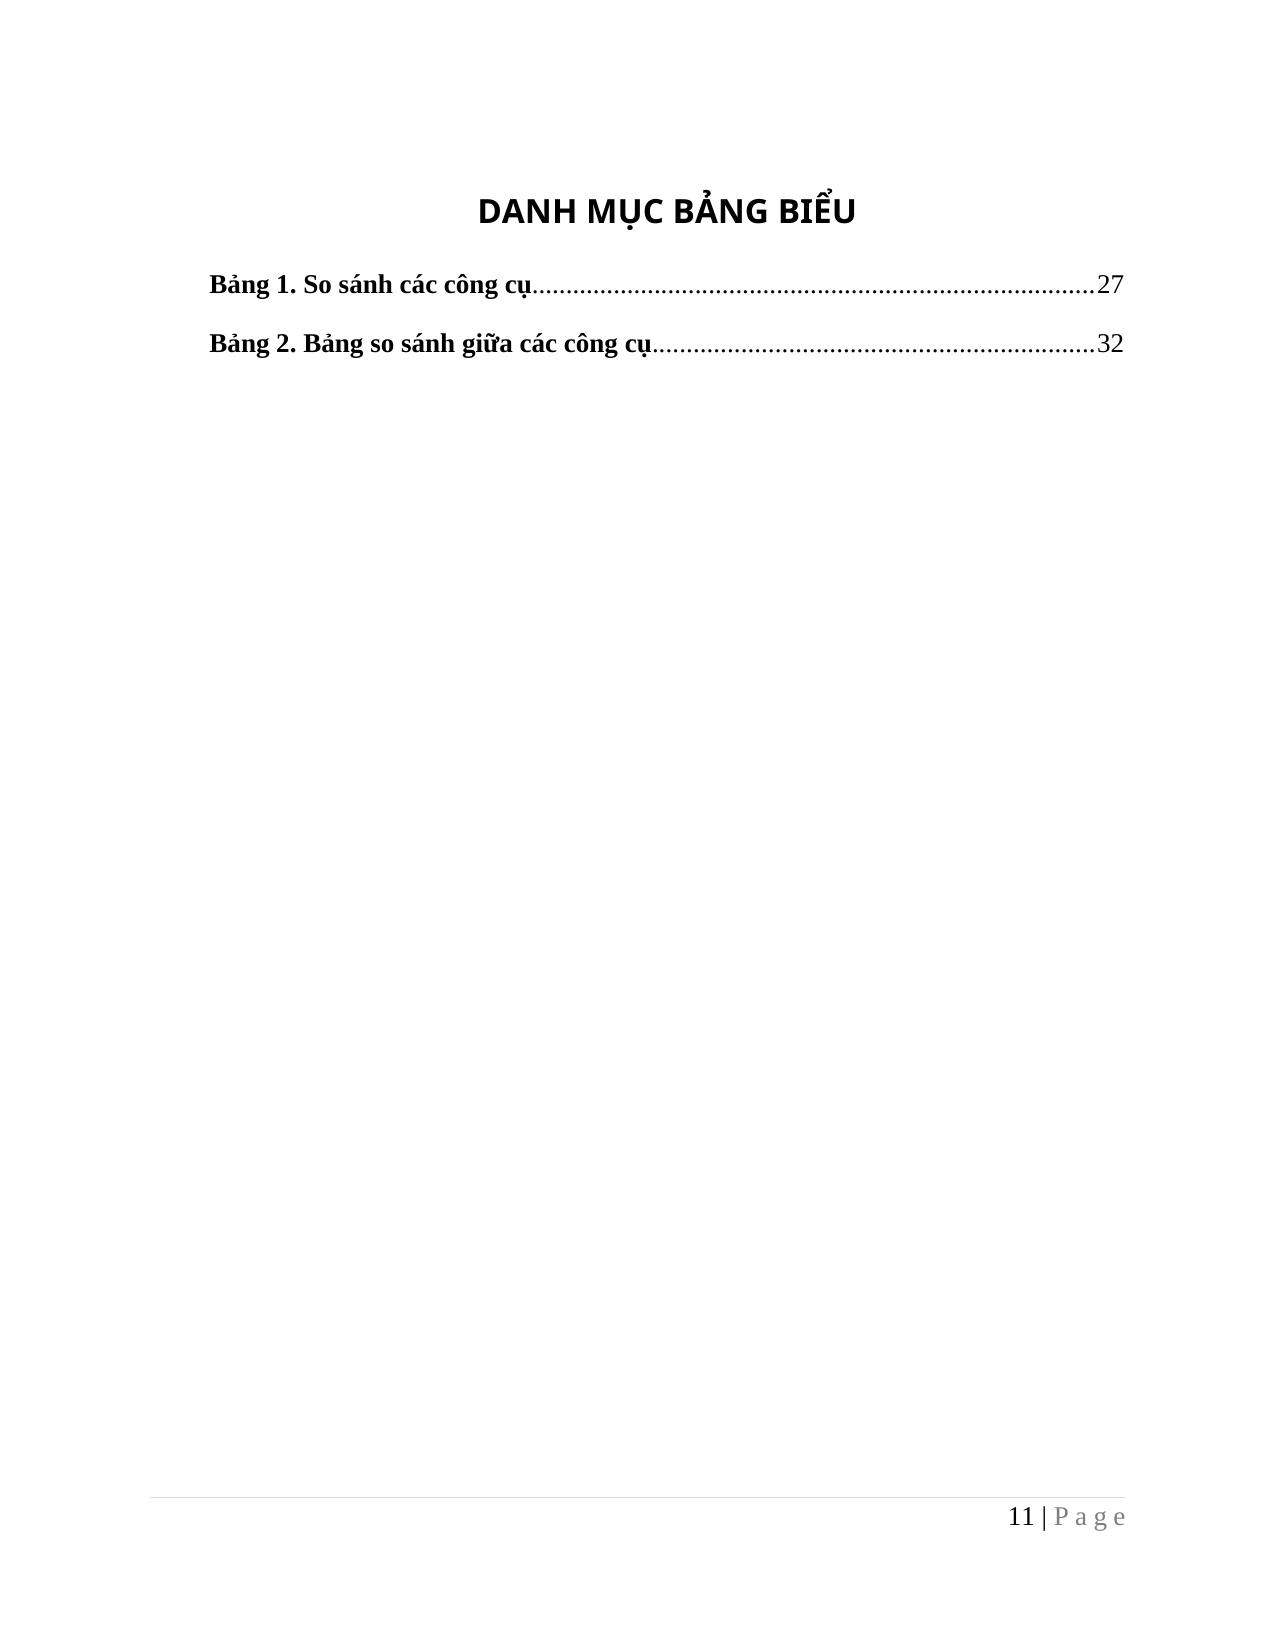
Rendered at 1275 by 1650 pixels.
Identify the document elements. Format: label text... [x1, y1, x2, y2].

subtitle DANH MỤC BẢNG BIỂU [150, 187, 1125, 233]
text Bảng 2. Bảng so sánh giữa các công cụ 32 [150, 327, 1125, 358]
text Bảng 1. So sánh các công cụ 27 [150, 268, 1125, 299]
